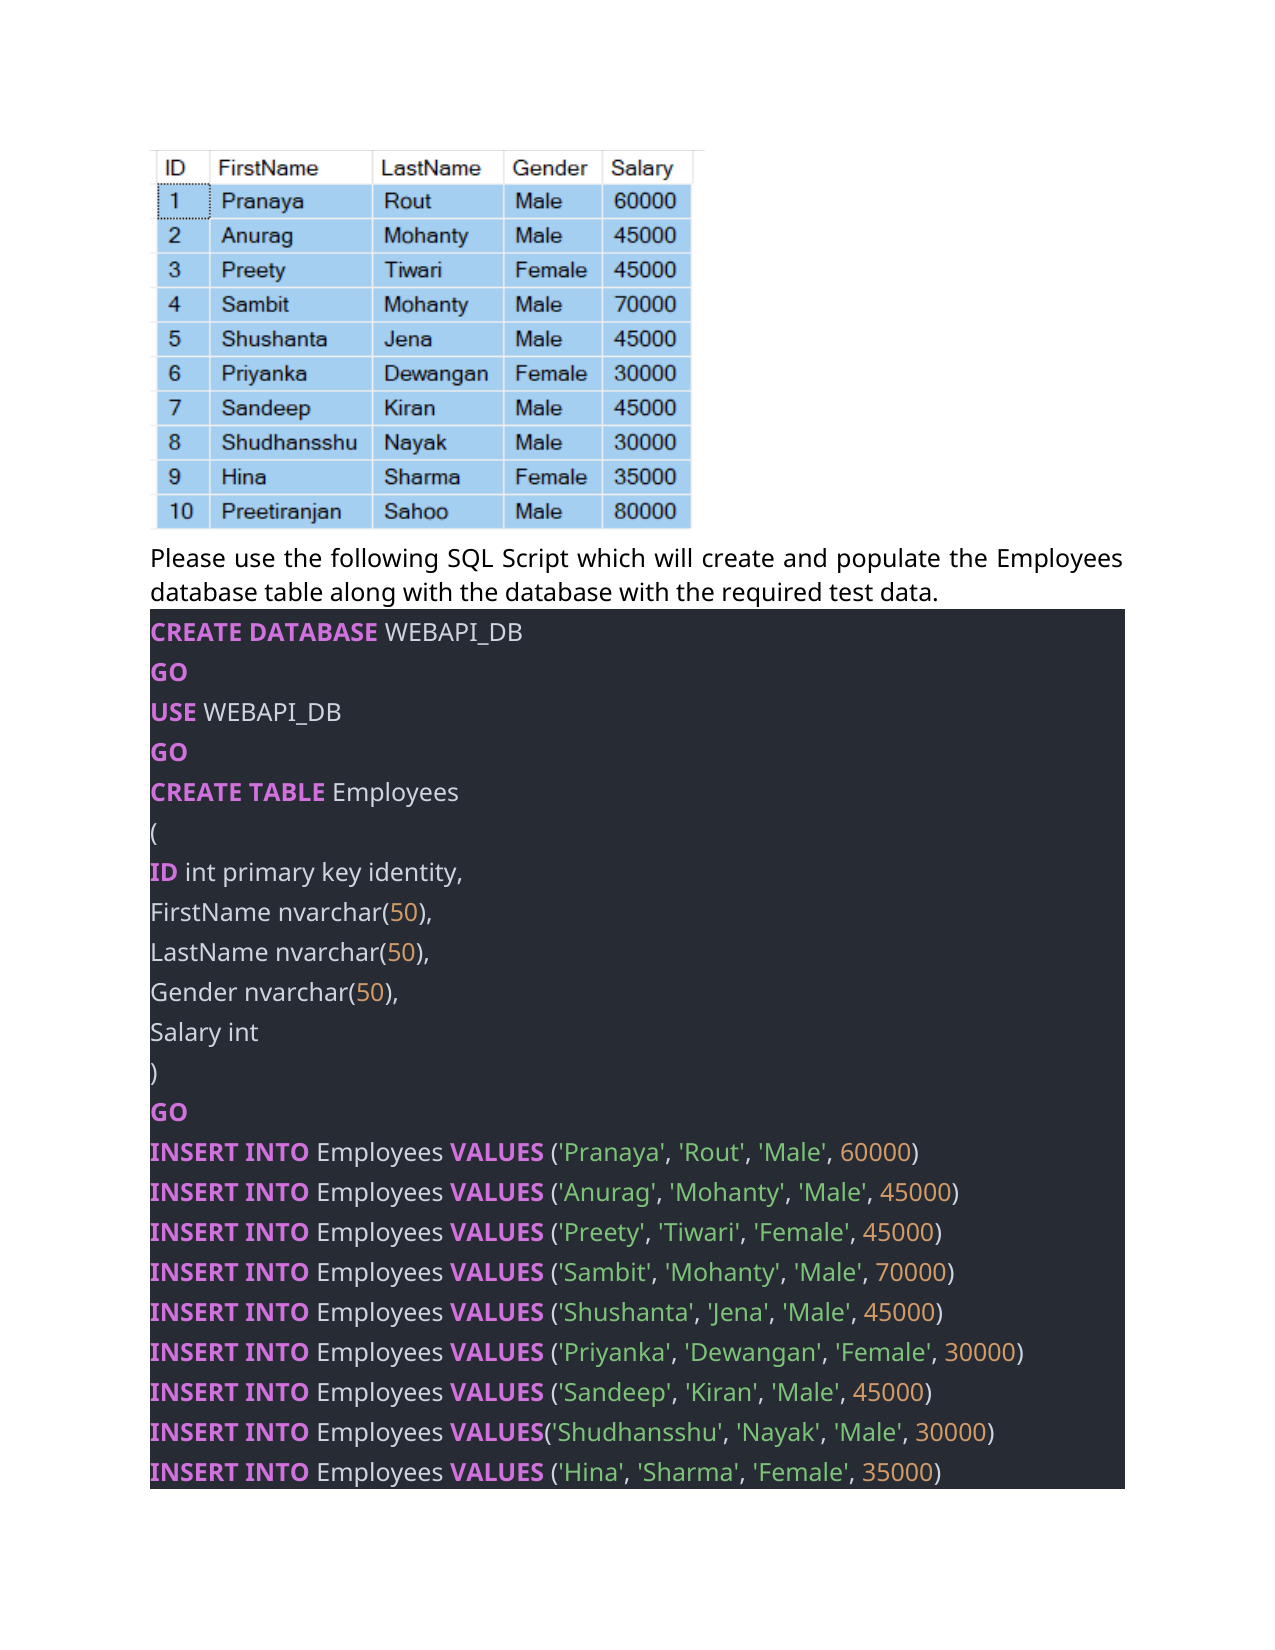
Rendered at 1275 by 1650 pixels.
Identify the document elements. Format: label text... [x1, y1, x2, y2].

text Gender nvarchar(50), [150, 969, 1125, 1009]
text ( [150, 809, 1125, 849]
text GO [150, 1089, 1125, 1129]
text GO [150, 729, 1125, 769]
text GO [150, 649, 1125, 689]
text INSERT INTO Employees VALUES ('Shushanta', 'Jena', 'Male', 45000) [150, 1289, 1125, 1329]
text INSERT INTO Employees VALUES ('Priyanka', 'Dewangan', 'Female', 30000) [150, 1329, 1125, 1369]
text LastName nvarchar(50), [150, 929, 1125, 969]
text INSERT INTO Employees VALUES ('Pranaya', 'Rout', 'Male', 60000) [150, 1129, 1125, 1169]
text FirstName nvarchar(50), [150, 889, 1125, 929]
text INSERT INTO Employees VALUES ('Hina', 'Sharma', 'Female', 35000) [150, 1449, 1125, 1489]
text INSERT INTO Employees VALUES ('Anurag', 'Mohanty', 'Male', 45000) [150, 1169, 1125, 1209]
text ID int primary key identity, [150, 849, 1125, 889]
text INSERT INTO Employees VALUES('Shudhansshu', 'Nayak', 'Male', 30000) [150, 1409, 1125, 1449]
text INSERT INTO Employees VALUES ('Sambit', 'Mohanty', 'Male', 70000) [150, 1249, 1125, 1289]
picture [150, 150, 705, 541]
text INSERT INTO Employees VALUES ('Sandeep', 'Kiran', 'Male', 45000) [150, 1369, 1125, 1409]
text Please use the following SQL Script which will create and populate the Employees database table along with the database with the required test data. [150, 541, 1125, 609]
text CREATE TABLE Employees [150, 769, 1125, 809]
text INSERT INTO Employees VALUES ('Preety', 'Tiwari', 'Female', 45000) [150, 1209, 1125, 1249]
text Salary int [150, 1009, 1125, 1049]
text USE WEBAPI_DB [150, 689, 1125, 729]
text ) [150, 1049, 1125, 1089]
text CREATE DATABASE WEBAPI_DB [150, 609, 1125, 649]
